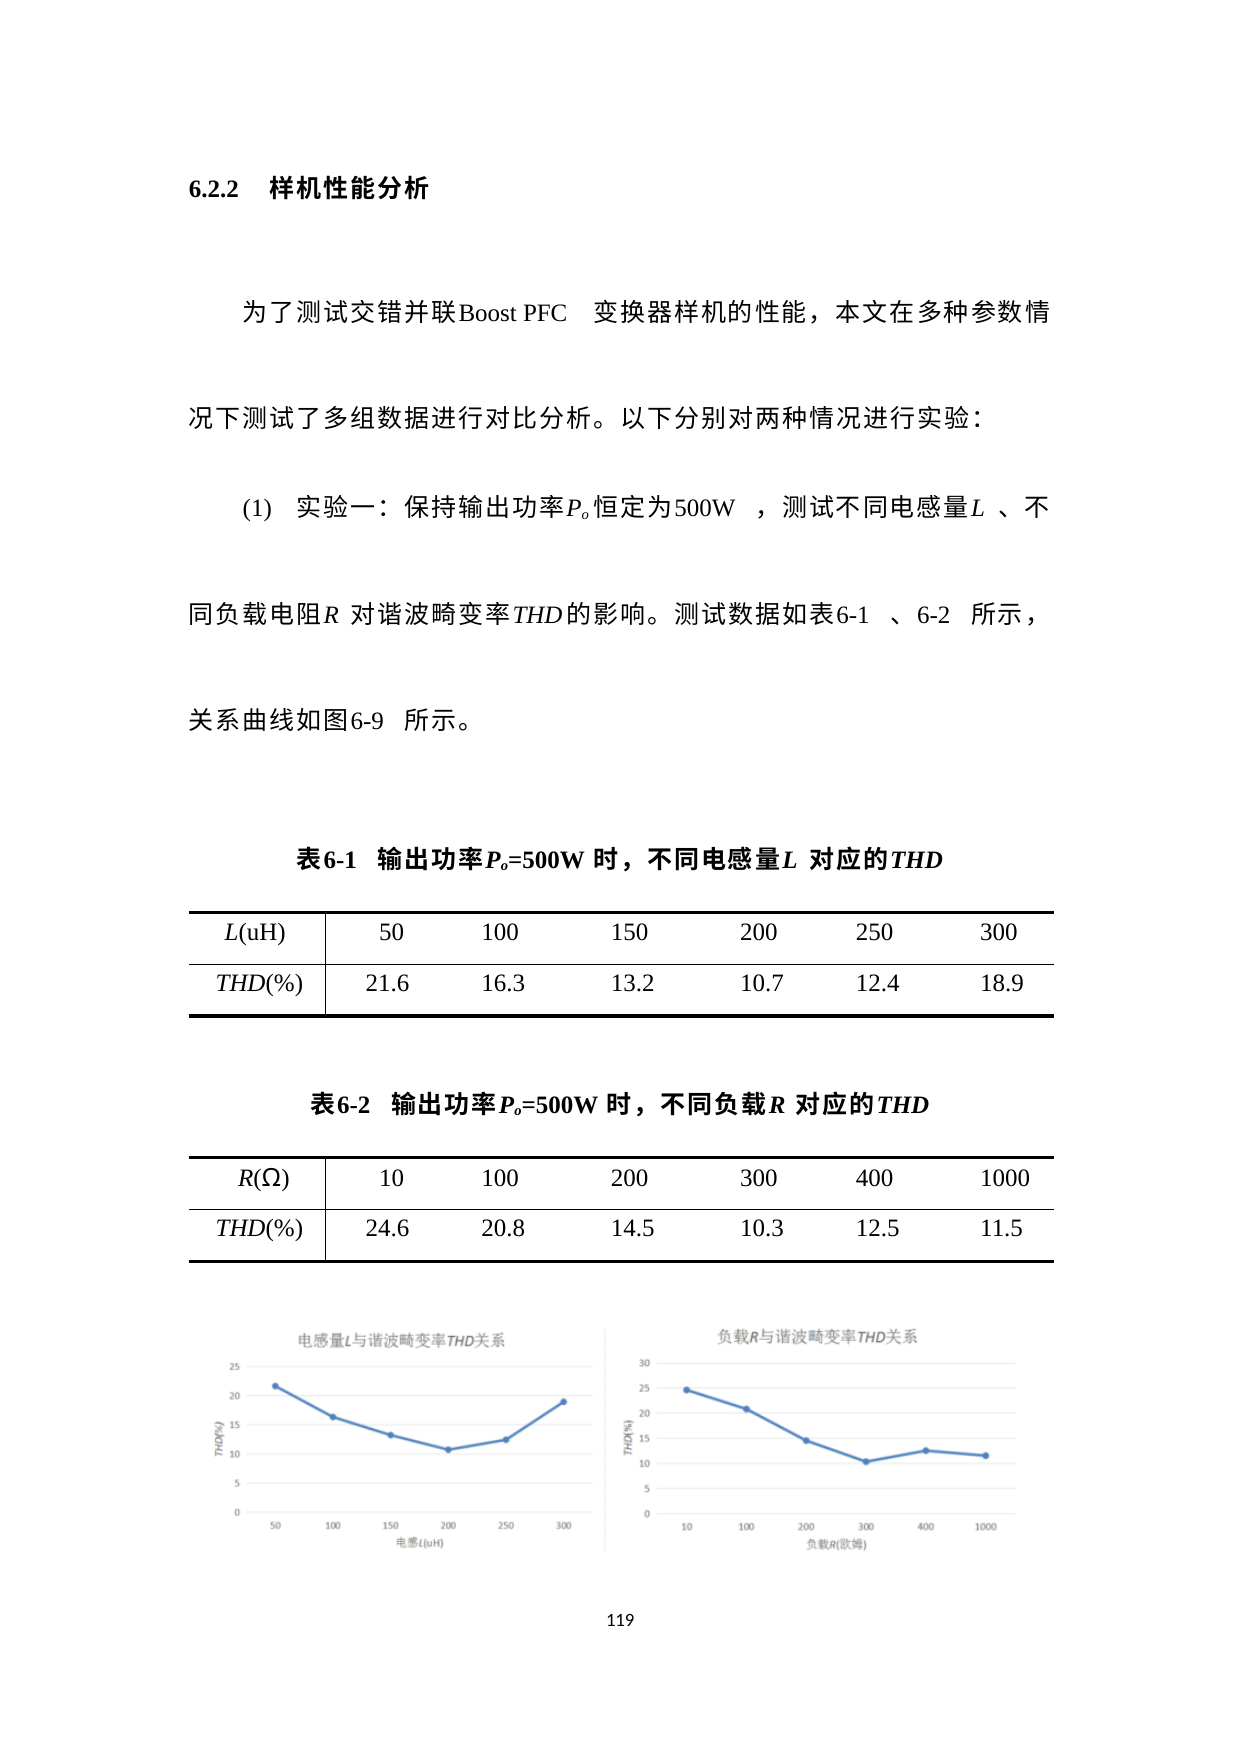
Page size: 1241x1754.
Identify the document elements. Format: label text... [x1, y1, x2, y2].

table_cell 20.8 [446, 1210, 569, 1260]
table_cell 21.6 [326, 965, 446, 1014]
text 为了测试交错并联Boost PFC变换器样机的性能，本文在多种参数情况下测试了多组数据进行对比分析。以下分别对两种情况进行实验： [188, 275, 1052, 452]
table_header 200 [693, 914, 817, 963]
table_header 100 [446, 1159, 569, 1209]
table_cell 14.5 [569, 1210, 693, 1260]
table_header 100 [446, 914, 569, 963]
table_cell 13.2 [569, 965, 693, 1014]
table_cell 24.6 [326, 1210, 446, 1260]
table_cell 16.3 [446, 965, 569, 1014]
table_header 400 [817, 1159, 941, 1209]
table_header 300 [693, 1159, 817, 1209]
table_header L(uH) [189, 914, 325, 963]
table_header 10 [326, 1159, 446, 1209]
table_cell 12.4 [817, 965, 941, 1014]
table_header 50 [326, 914, 446, 963]
text 表6-2 输出功率Po=500W时，不同负载R对应的THD [188, 1067, 1052, 1138]
table_cell THD(%) [189, 1210, 325, 1260]
table_header 1000 [941, 1159, 1054, 1209]
table_cell THD(%) [189, 965, 325, 1014]
table_header 200 [569, 1159, 693, 1209]
table_cell 10.3 [693, 1210, 817, 1260]
table_header R(Ω) [189, 1159, 325, 1209]
text (1)实验一：保持输出功率Po恒定为500W，测试不同电感量L、不同负载电阻R对谐波畸变率THD的影响。测试数据如表6-1、6-2所示，关系曲线如图6-9所示。 [188, 471, 1052, 754]
table_cell 18.9 [941, 965, 1054, 1014]
table_cell 10.7 [693, 965, 817, 1014]
table_header 150 [569, 914, 693, 963]
subtitle 6.2.2 样机性能分析 [188, 151, 1052, 222]
table_cell 11.5 [941, 1210, 1054, 1260]
table_cell 12.5 [817, 1210, 941, 1260]
table_header 250 [817, 914, 941, 963]
table_header 300 [941, 914, 1054, 963]
text 表6-1 输出功率Po=500W时，不同电感量L对应的THD [188, 822, 1052, 893]
